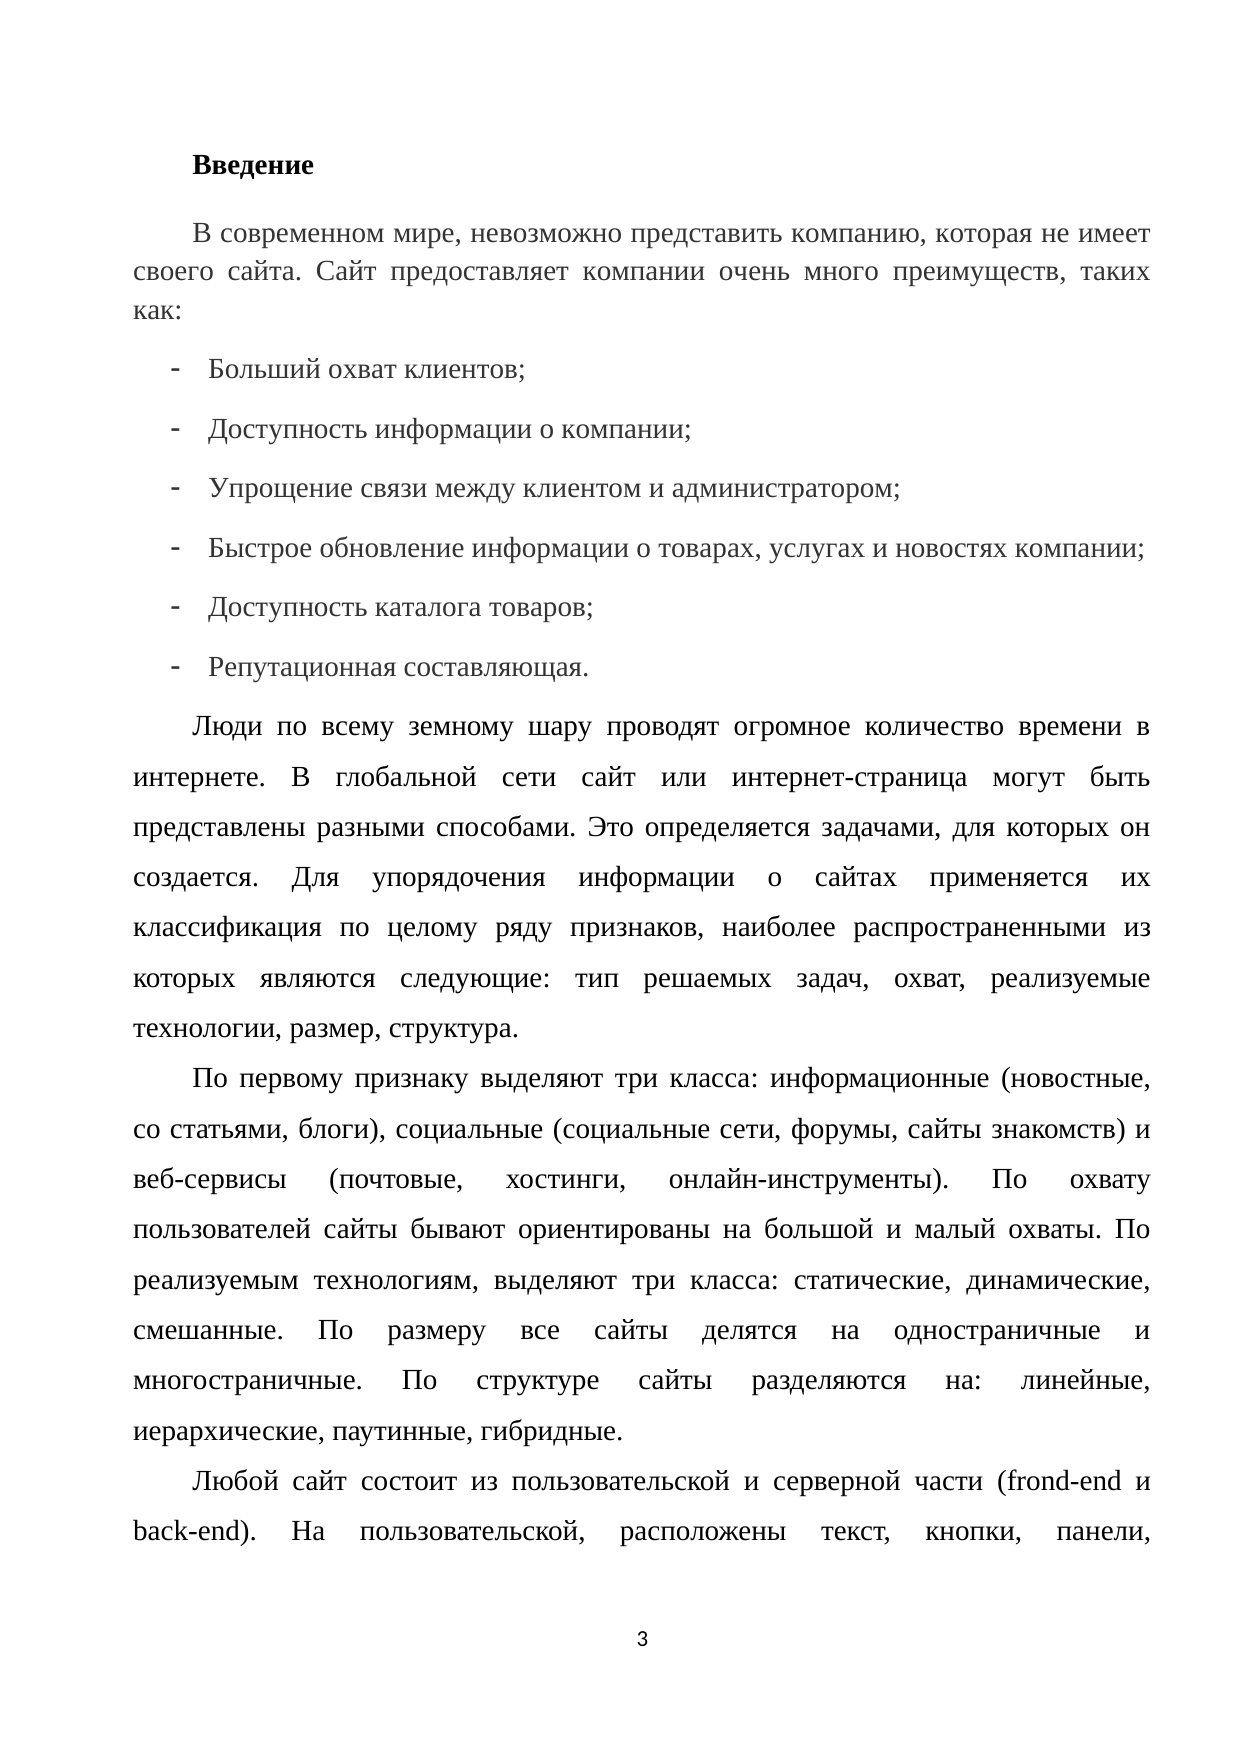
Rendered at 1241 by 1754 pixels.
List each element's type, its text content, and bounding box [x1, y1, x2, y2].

list Репутационная составляющая. [170, 649, 1152, 682]
subtitle Введение [133, 147, 1152, 181]
text Люди по всему земному шару проводят огромное количество времени в интернете. В глобальной сети сайт или интернет-страница могут быть представлены разными способами. Это определяется задачами, для которых он создается. Для упорядочения информации о сайтах применяется их классификация по целому ряду признаков, наиболее распространенными из которых являются следующие: тип решаемых задач, охват, реализуемые технологии, размер, структура. [133, 708, 1152, 1044]
list Больший охват клиентов; [170, 351, 1152, 385]
list Быстрое обновление информации о товарах, услугах и новостях компании; [170, 530, 1152, 563]
text По первому признаку выделяют три класса: информационные (новостные, со статьями, блоги), социальные (социальные сети, форумы, сайты знакомств) и веб-сервисы (почтовые, хостинги, онлайн-инструменты). По охвату пользователей сайты бывают ориентированы на большой и малый охваты. По реализуемым технологиям, выделяют три класса: статические, динамические, смешанные. По размеру все сайты делятся на одностраничные и многостраничные. По структуре сайты разделяются на: линейные, иерархические, паутинные, гибридные. [133, 1061, 1152, 1446]
text В современном мире, невозможно представить компанию, которая не имеет своего сайта. Сайт предоставляет компании очень много преимуществ, таких как: [133, 215, 1152, 326]
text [133, 1463, 1152, 1547]
list Доступность каталога товаров; [170, 589, 1152, 623]
list Упрощение связи между клиентом и администратором; [170, 470, 1152, 504]
list Доступность информации о компании; [170, 411, 1152, 444]
